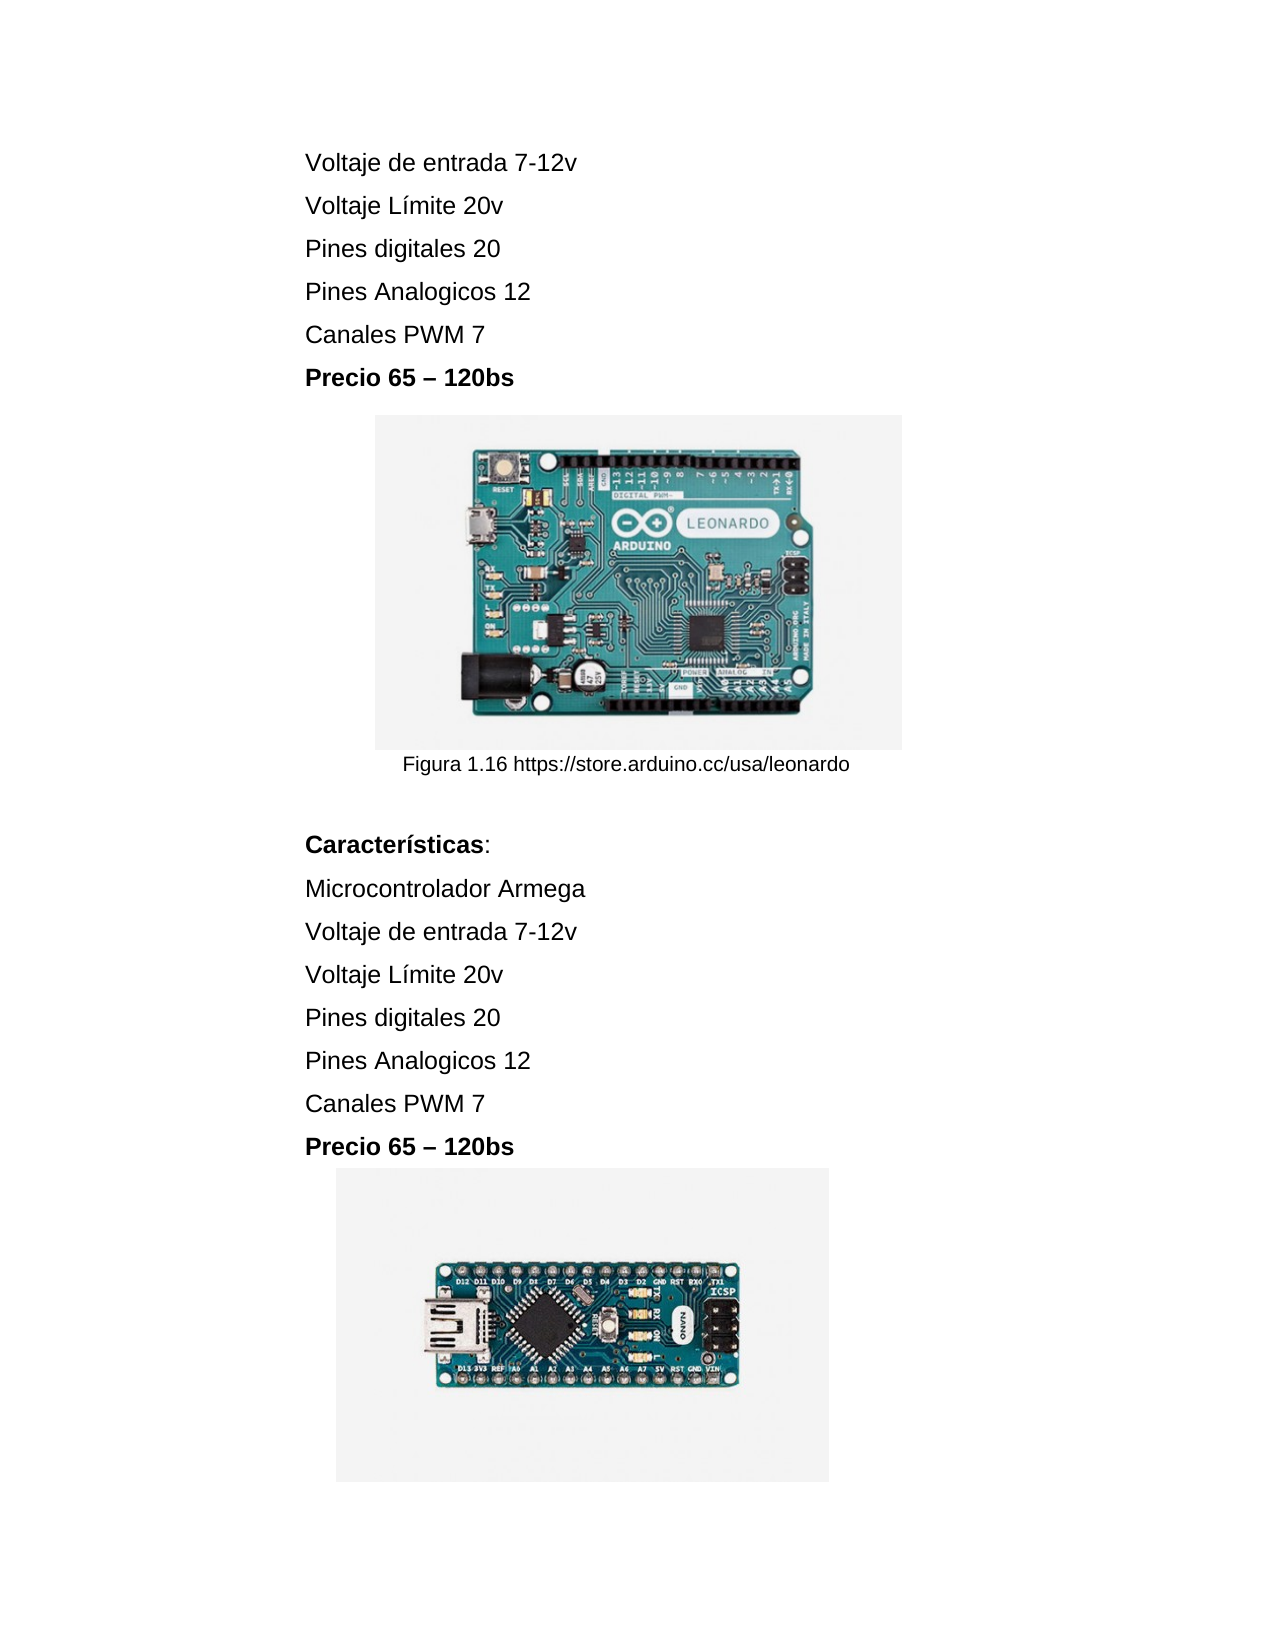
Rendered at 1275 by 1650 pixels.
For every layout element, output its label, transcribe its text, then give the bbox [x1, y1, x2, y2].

text Microcontrolador Armega [305, 873, 1098, 902]
text Canales PWM 7 [305, 320, 1098, 349]
text Voltaje de entrada 7-12v [305, 917, 1098, 945]
text Pines digitales 20 [305, 234, 1098, 263]
text Canales PWM 7 [305, 1089, 1098, 1118]
picture [336, 1168, 829, 1482]
text Voltaje Límite 20v [305, 191, 1098, 219]
text Pines digitales 20 [305, 1003, 1098, 1032]
text Voltaje de entrada 7-12v [305, 148, 1098, 176]
text Figura 1.16 https://store.arduino.cc/usa/leonardo [380, 751, 1098, 775]
text Precio 65 – 120bs [305, 1132, 1098, 1161]
text Precio 65 – 120bs [305, 363, 1098, 392]
text Voltaje Límite 20v [305, 960, 1098, 988]
picture [375, 415, 902, 750]
text Pines Analogicos 12 [305, 1046, 1098, 1075]
text Características: [305, 830, 1098, 859]
text Pines Analogicos 12 [305, 277, 1098, 306]
